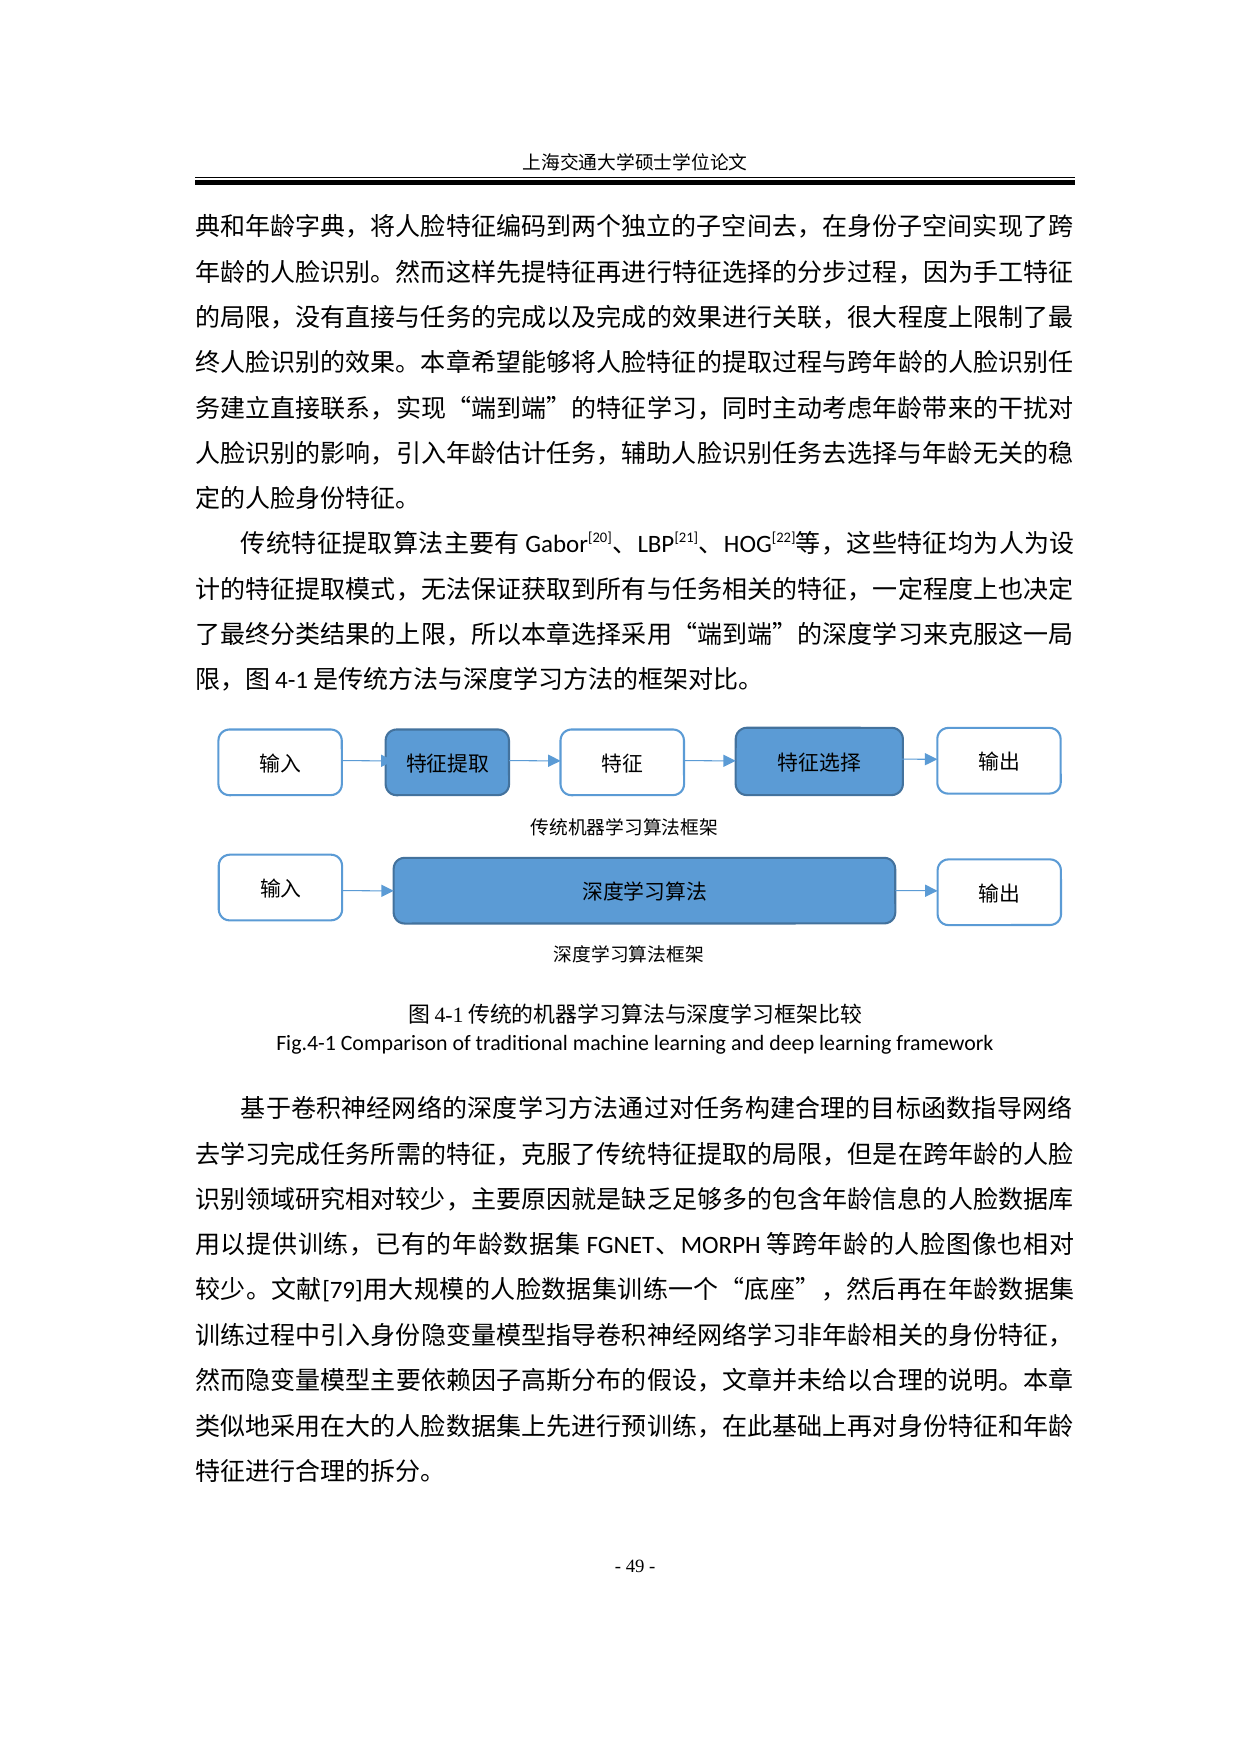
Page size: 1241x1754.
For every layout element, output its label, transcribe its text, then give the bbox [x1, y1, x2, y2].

text 基于卷积神经网络的深度学习方法通过对任务构建合理的目标函数指导网络去学习完成任务所需的特征，克服了传统特征提取的局限，但是在跨年龄的人脸识别领域研究相对较少，主要原因就是缺乏足够多的包含年龄信息的人脸数据库用以提供训练，已有的年龄数据集FGNET、MORPH等跨年龄的人脸图像也相对较少。文献[79]用大规模的人脸数据集训练一个“底座”，然后再在年龄数据集训练过程中引入身份隐变量模型指导卷积神经网络学习非年龄相关的身份特征，然而隐变量模型主要依赖因子高斯分布的假设，文章并未给以合理的说明。本章类似地采用在大的人脸数据集上先进行预训练，在此基础上再对身份特征和年龄特征进行合理的拆分。 [195, 1089, 1075, 1487]
text 传统特征提取算法主要有Gabor[20]、LBP[21]、HOG[22]等，这些特征均为人为设计的特征提取模式，无法保证获取到所有与任务相关的特征，一定程度上也决定了最终分类结果的上限，所以本章选择采用“端到端”的深度学习来克服这一局限，图4-1是传统方法与深度学习方法的框架对比。 [195, 524, 1075, 696]
text Fig.4-1 Comparison of traditional machine learning and deep learning framework [195, 1029, 1075, 1055]
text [195, 207, 1075, 515]
text 图4-1传统的机器学习算法与深度学习框架比较 [195, 997, 1075, 1029]
